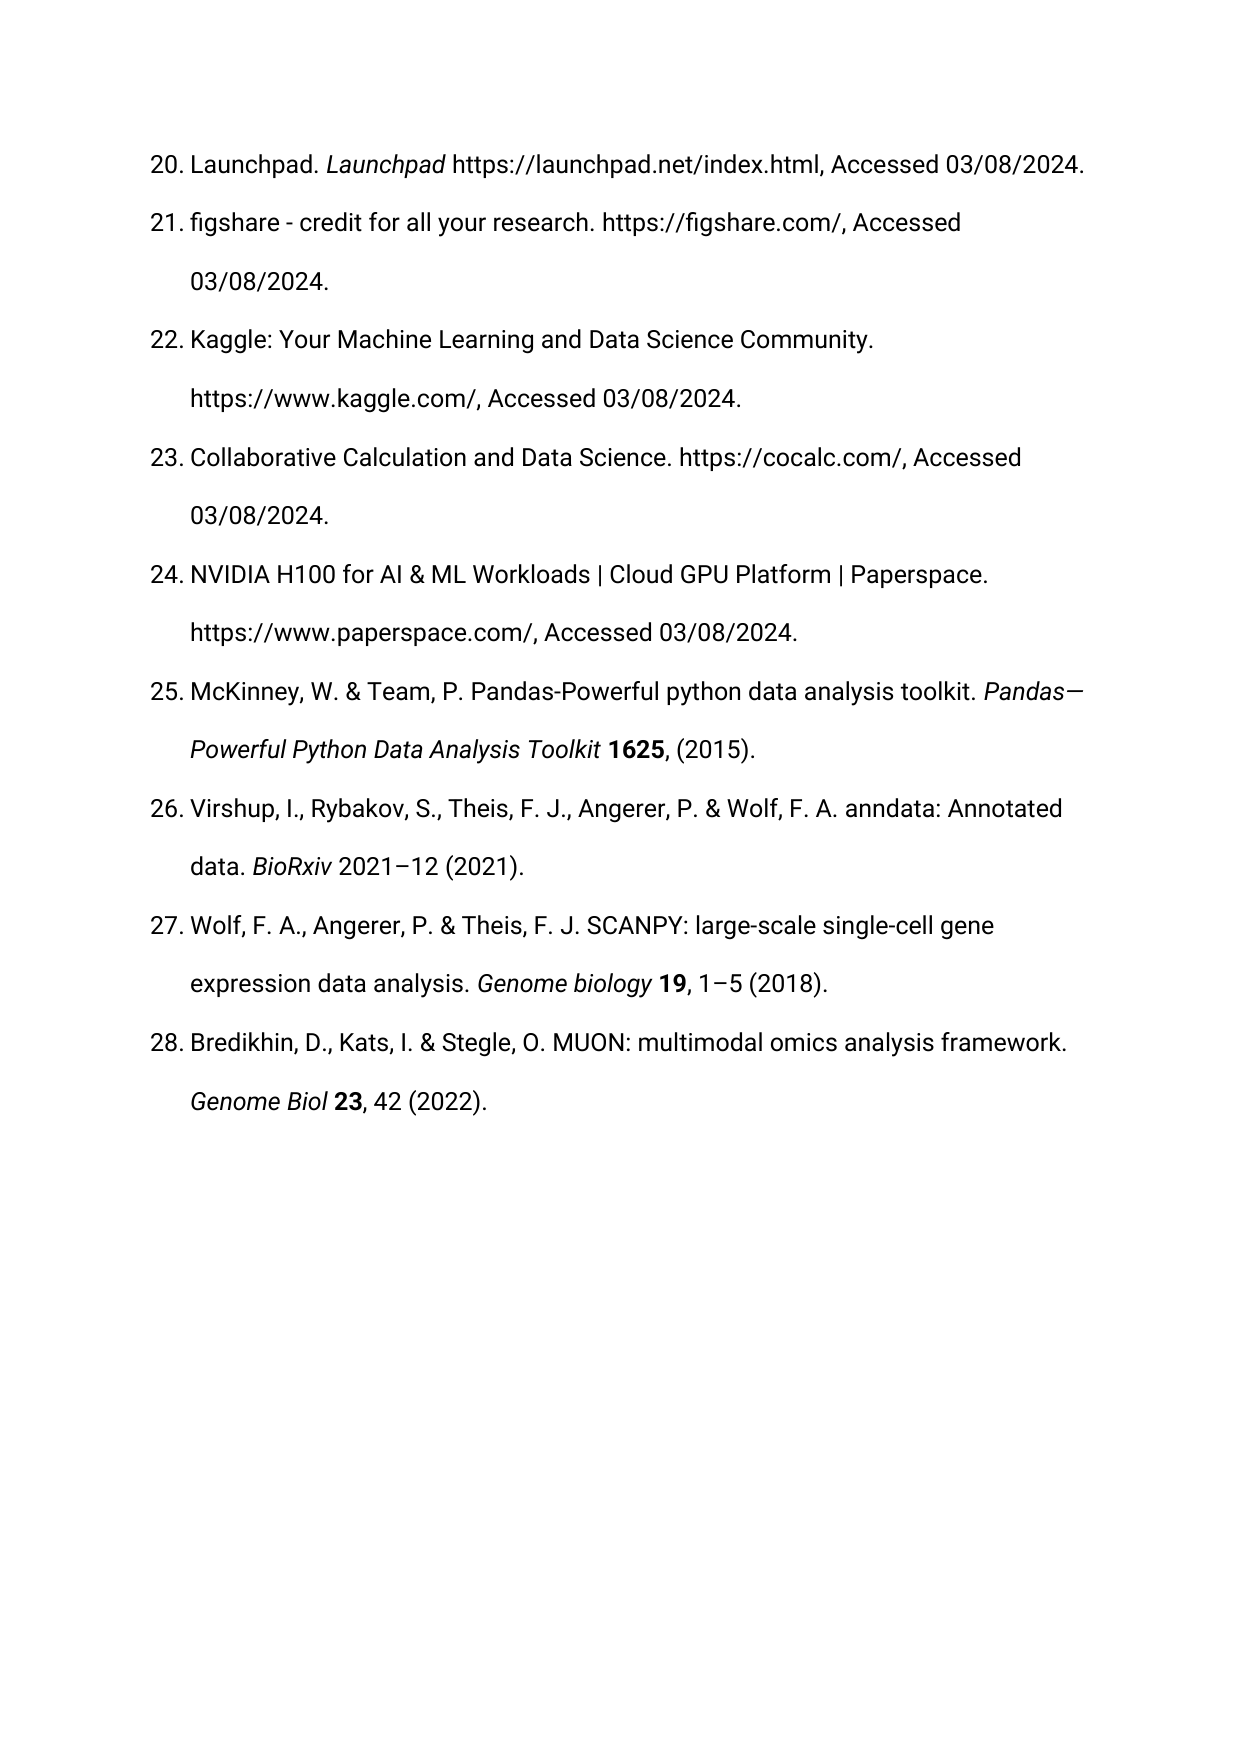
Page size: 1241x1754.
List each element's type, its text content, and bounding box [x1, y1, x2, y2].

text 26. Virshup, I., Rybakov, S., Theis, F. J., Angerer, P. & Wolf, F. A. anndata: Annotated data. BioRxiv 2021–12 (2021). [150, 794, 1090, 882]
text 20. Launchpad. Launchpad https://launchpad.net/index.html, Accessed 03/08/2024. [150, 150, 1090, 179]
text 21. figshare - credit for all your research. https://figshare.com/, Accessed 03/08/2024. [150, 208, 1090, 296]
text 27. Wolf, F. A., Angerer, P. & Theis, F. J. SCANPY: large-scale single-cell gene expression data analysis. Genome biology 19, 1–5 (2018). [150, 911, 1090, 999]
text 22. Kaggle: Your Machine Learning and Data Science Community. https://www.kaggle.com/, Accessed 03/08/2024. [150, 326, 1090, 413]
text 23. Collaborative Calculation and Data Science. https://cocalc.com/, Accessed 03/08/2024. [150, 443, 1090, 531]
text 28. Bredikhin, D., Kats, I. & Stegle, O. MUON: multimodal omics analysis framework. Genome Biol 23, 42 (2022). [150, 1028, 1090, 1116]
text 24. NVIDIA H100 for AI & ML Workloads | Cloud GPU Platform | Paperspace. https://www.paperspace.com/, Accessed 03/08/2024. [150, 560, 1090, 648]
text 25. McKinney, W. & Team, P. Pandas-Powerful python data analysis toolkit. Pandas—Powerful Python Data Analysis Toolkit 1625, (2015). [150, 677, 1090, 765]
